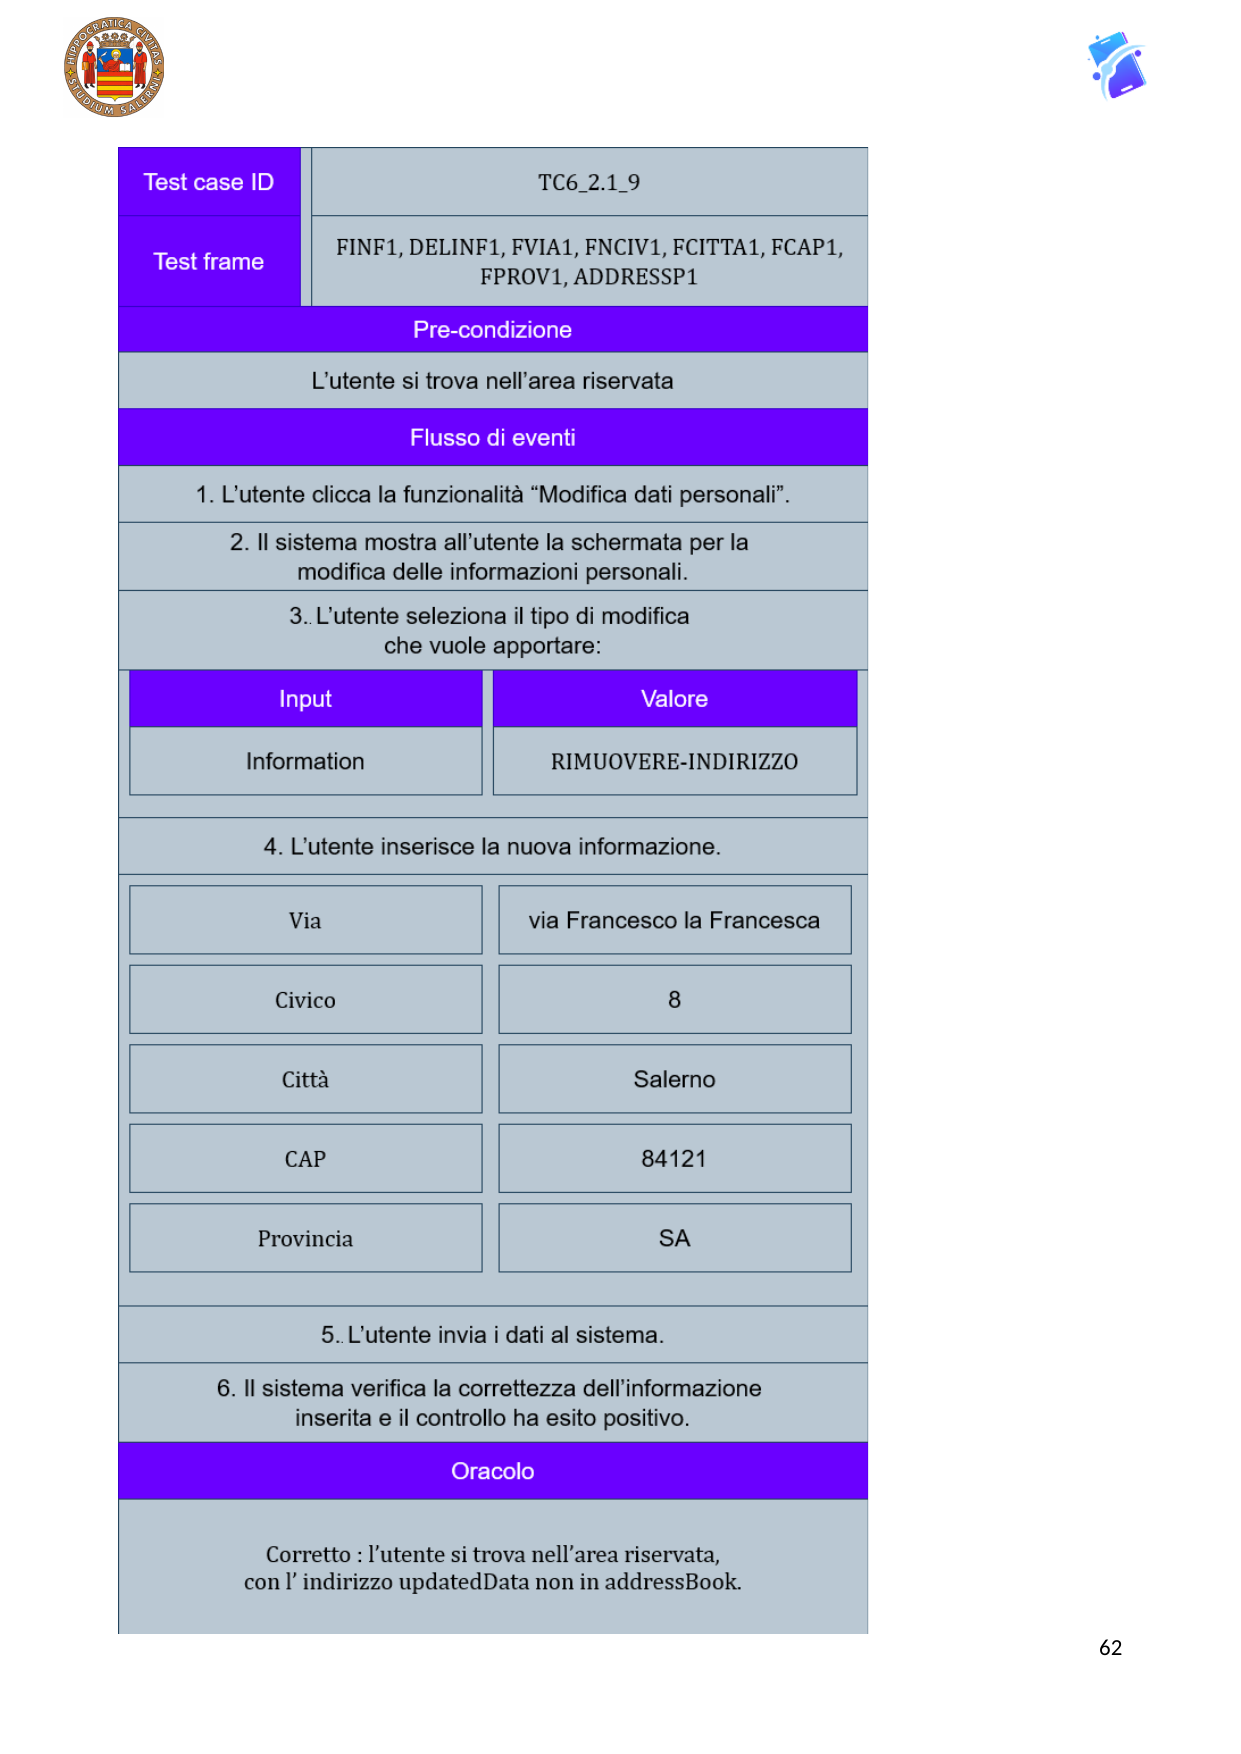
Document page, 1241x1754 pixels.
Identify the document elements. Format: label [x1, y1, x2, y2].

picture [1061, 11, 1174, 133]
picture [63, 17, 164, 118]
picture [118, 147, 869, 1634]
